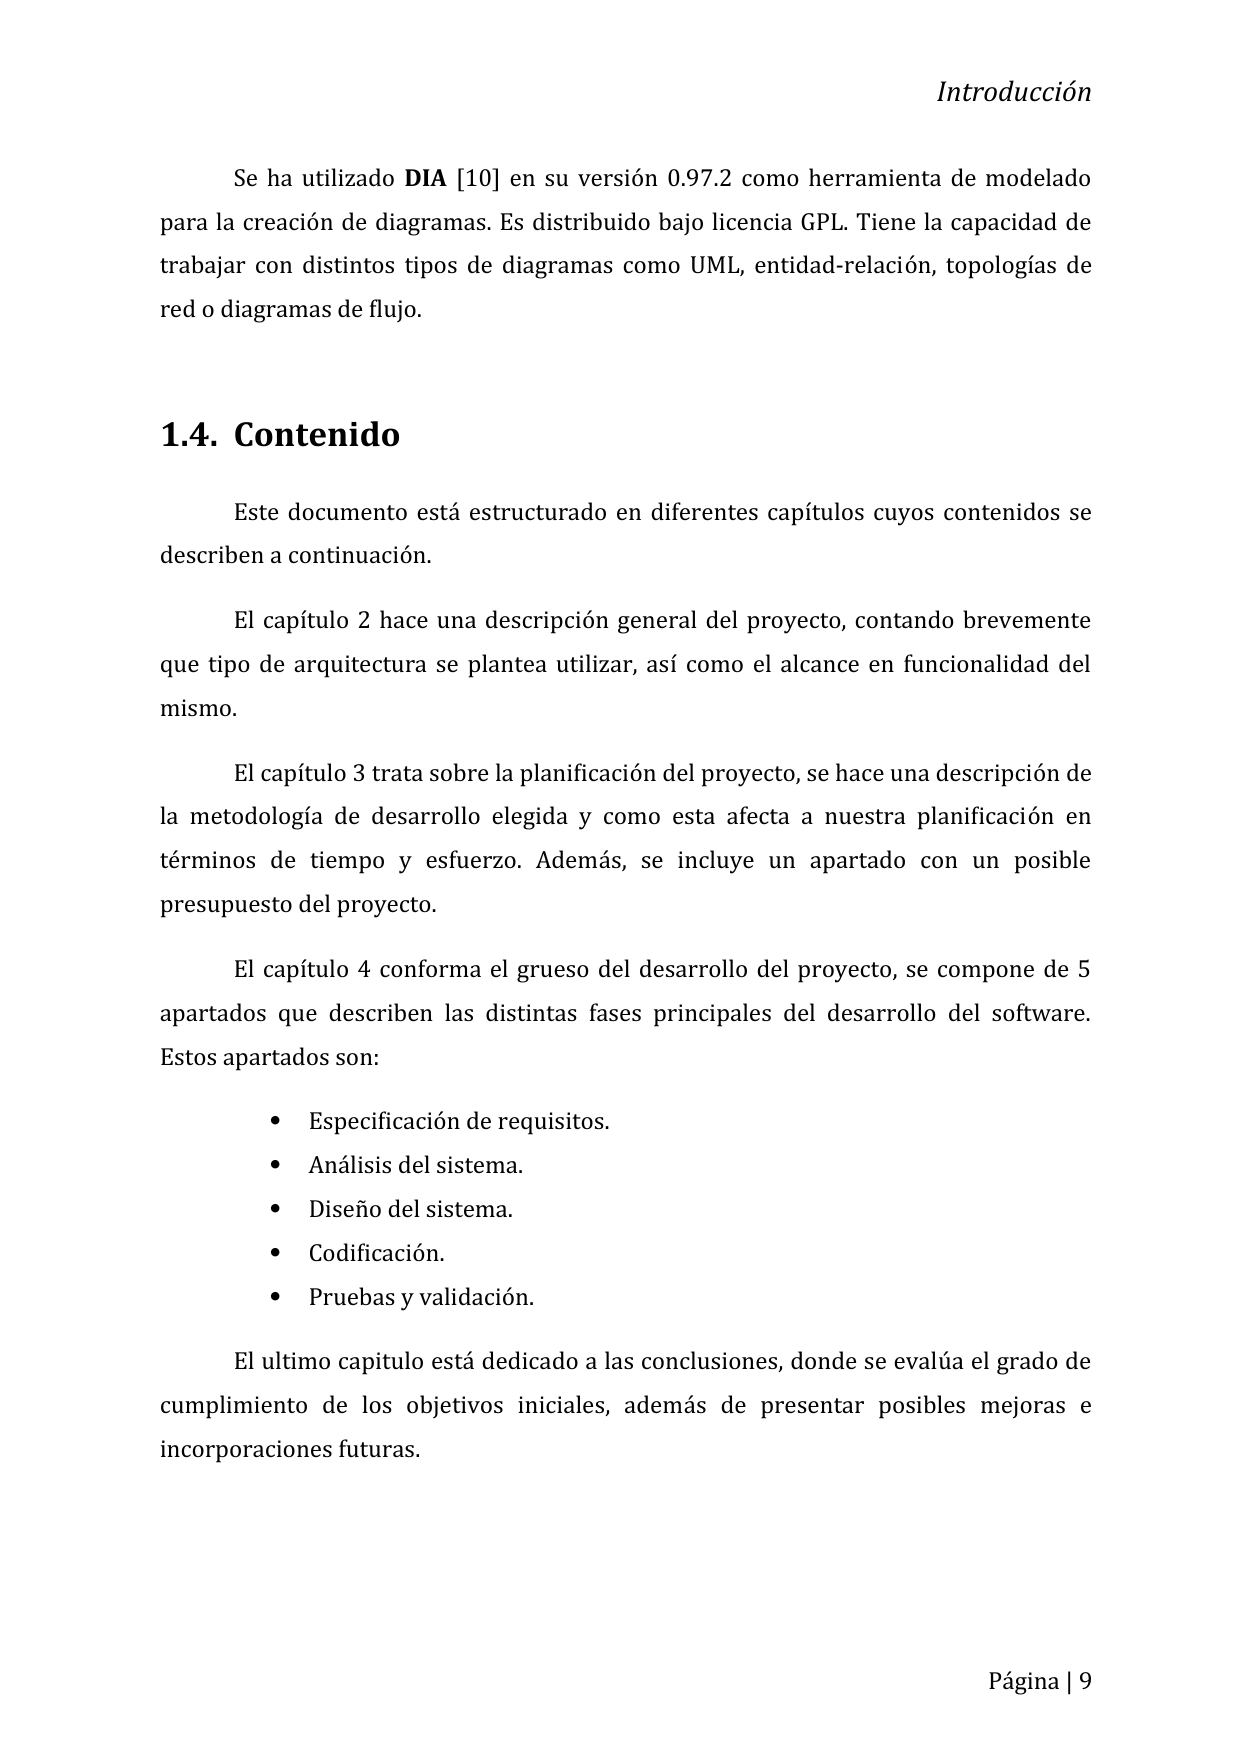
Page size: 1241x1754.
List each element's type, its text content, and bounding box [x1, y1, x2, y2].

text Se ha utilizado DIA [10] en su versión 0.97.2 como herramienta de modelado para la creación de diagramas. Es distribuido bajo licencia GPL. Tiene la capacidad de trabajar con distintos tipos de diagramas como UML, entidad-relación, topologías de red o diagramas de flujo. [159, 162, 1092, 323]
list Pruebas y validación. [271, 1281, 1092, 1311]
text El capítulo 3 trata sobre la planificación del proyecto, se hace una descripción de la metodología de desarrollo elegida y como esta afecta a nuestra planificación en términos de tiempo y esfuerzo. Además, se incluye un apartado con un posible presupuesto del proyecto. [159, 757, 1092, 918]
list Codificación. [271, 1237, 1092, 1267]
text El capítulo 2 hace una descripción general del proyecto, contando brevemente que tipo de arquitectura se plantea utilizar, así como el alcance en funcionalidad del mismo. [159, 605, 1092, 722]
list Especificación de requisitos. [271, 1106, 1092, 1135]
list Análisis del sistema. [271, 1150, 1092, 1179]
text El ultimo capitulo está dedicado a las conclusiones, donde se evalúa el grado de cumplimiento de los objetivos iniciales, además de presentar posibles mejoras e incorporaciones futuras. [159, 1346, 1092, 1463]
text El capítulo 4 conforma el grueso del desarrollo del proyecto, se compone de 5 apartados que describen las distintas fases principales del desarrollo del software. Estos apartados son: [159, 953, 1092, 1070]
text Este documento está estructurado en diferentes capítulos cuyos contenidos se describen a continuación. [159, 496, 1092, 569]
text Contenido [159, 413, 1092, 455]
list Diseño del sistema. [271, 1193, 1092, 1223]
